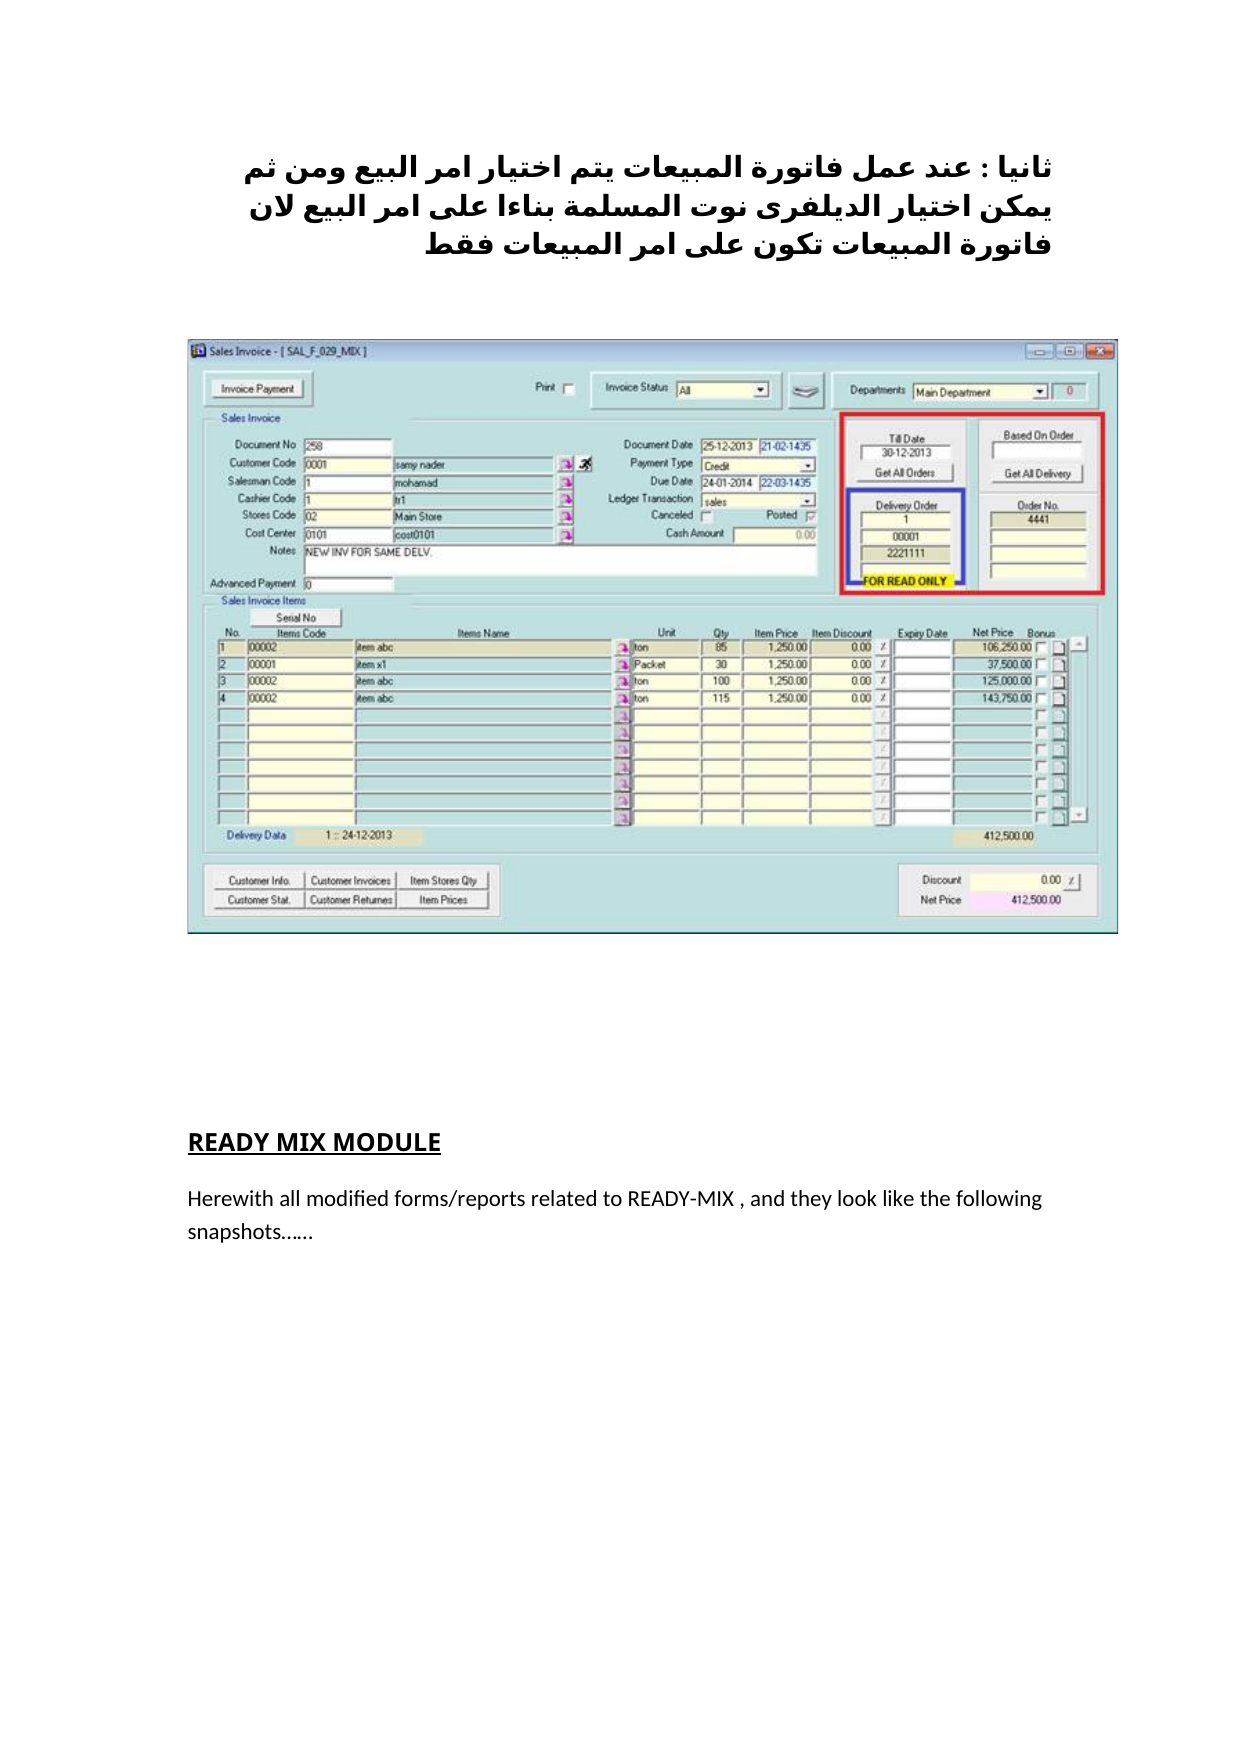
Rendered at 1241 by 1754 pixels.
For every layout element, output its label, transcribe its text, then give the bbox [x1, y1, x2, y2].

text READY MIX MODULE [187, 1124, 1053, 1159]
text ثانيا : عند عمل فاتورة المبيعات يتم اختيار امر البيع ومن ثم يمكن اختيار الديلفرى نوت المسلمة بناءا على امر البيع لان فاتورة المبيعات تكون على امر المبيعات فقط [187, 150, 1053, 261]
text Herewith all modified forms/reports related to READY-MIX , and they look like the following snapshots…… [187, 1184, 1053, 1245]
picture [187, 339, 1119, 934]
